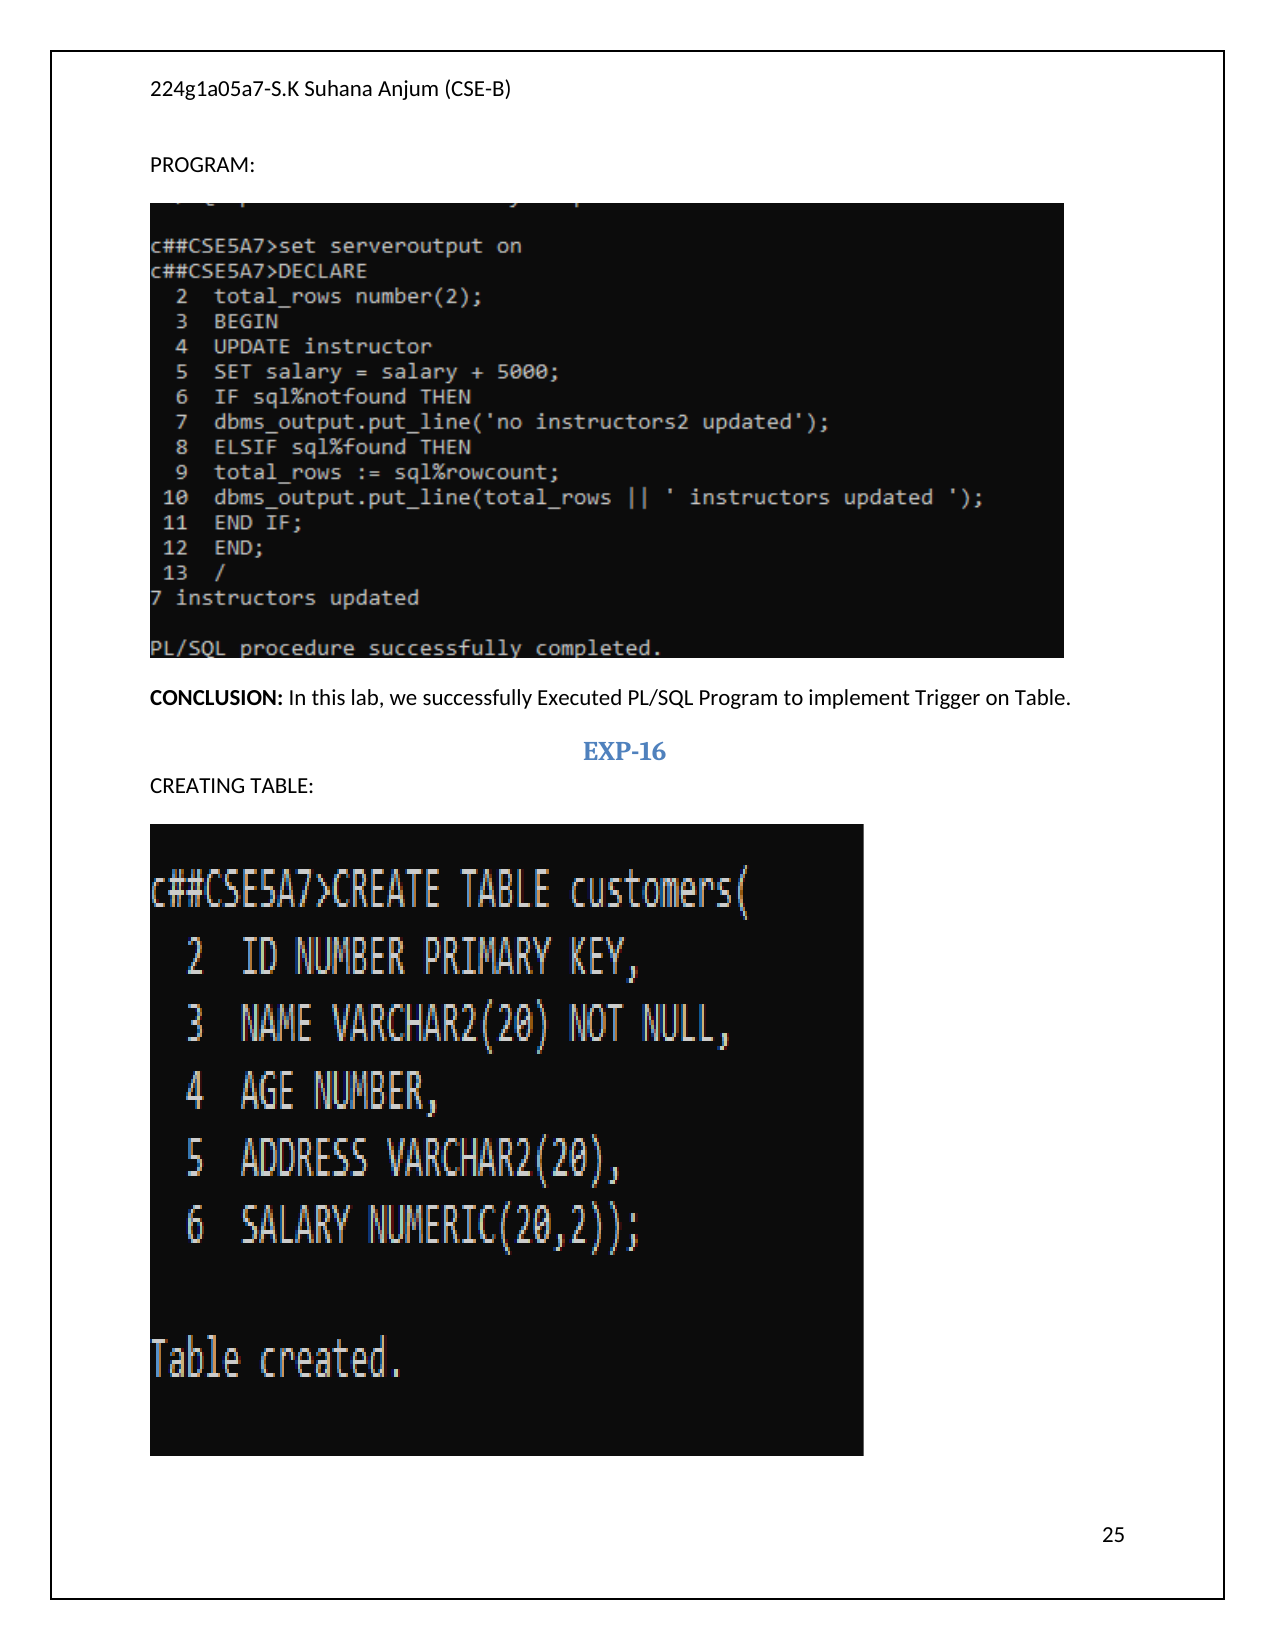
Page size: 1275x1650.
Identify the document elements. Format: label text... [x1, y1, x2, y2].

picture [150, 824, 864, 1456]
text CREATING TABLE: [150, 771, 1125, 799]
picture [150, 203, 1064, 658]
text CONCLUSION: In this lab, we successfully Executed PL/SQL Program to implement Trigger on Table. [150, 683, 1125, 711]
subtitle EXP-16 [150, 736, 1125, 767]
text PROGRAM: [150, 150, 1125, 178]
